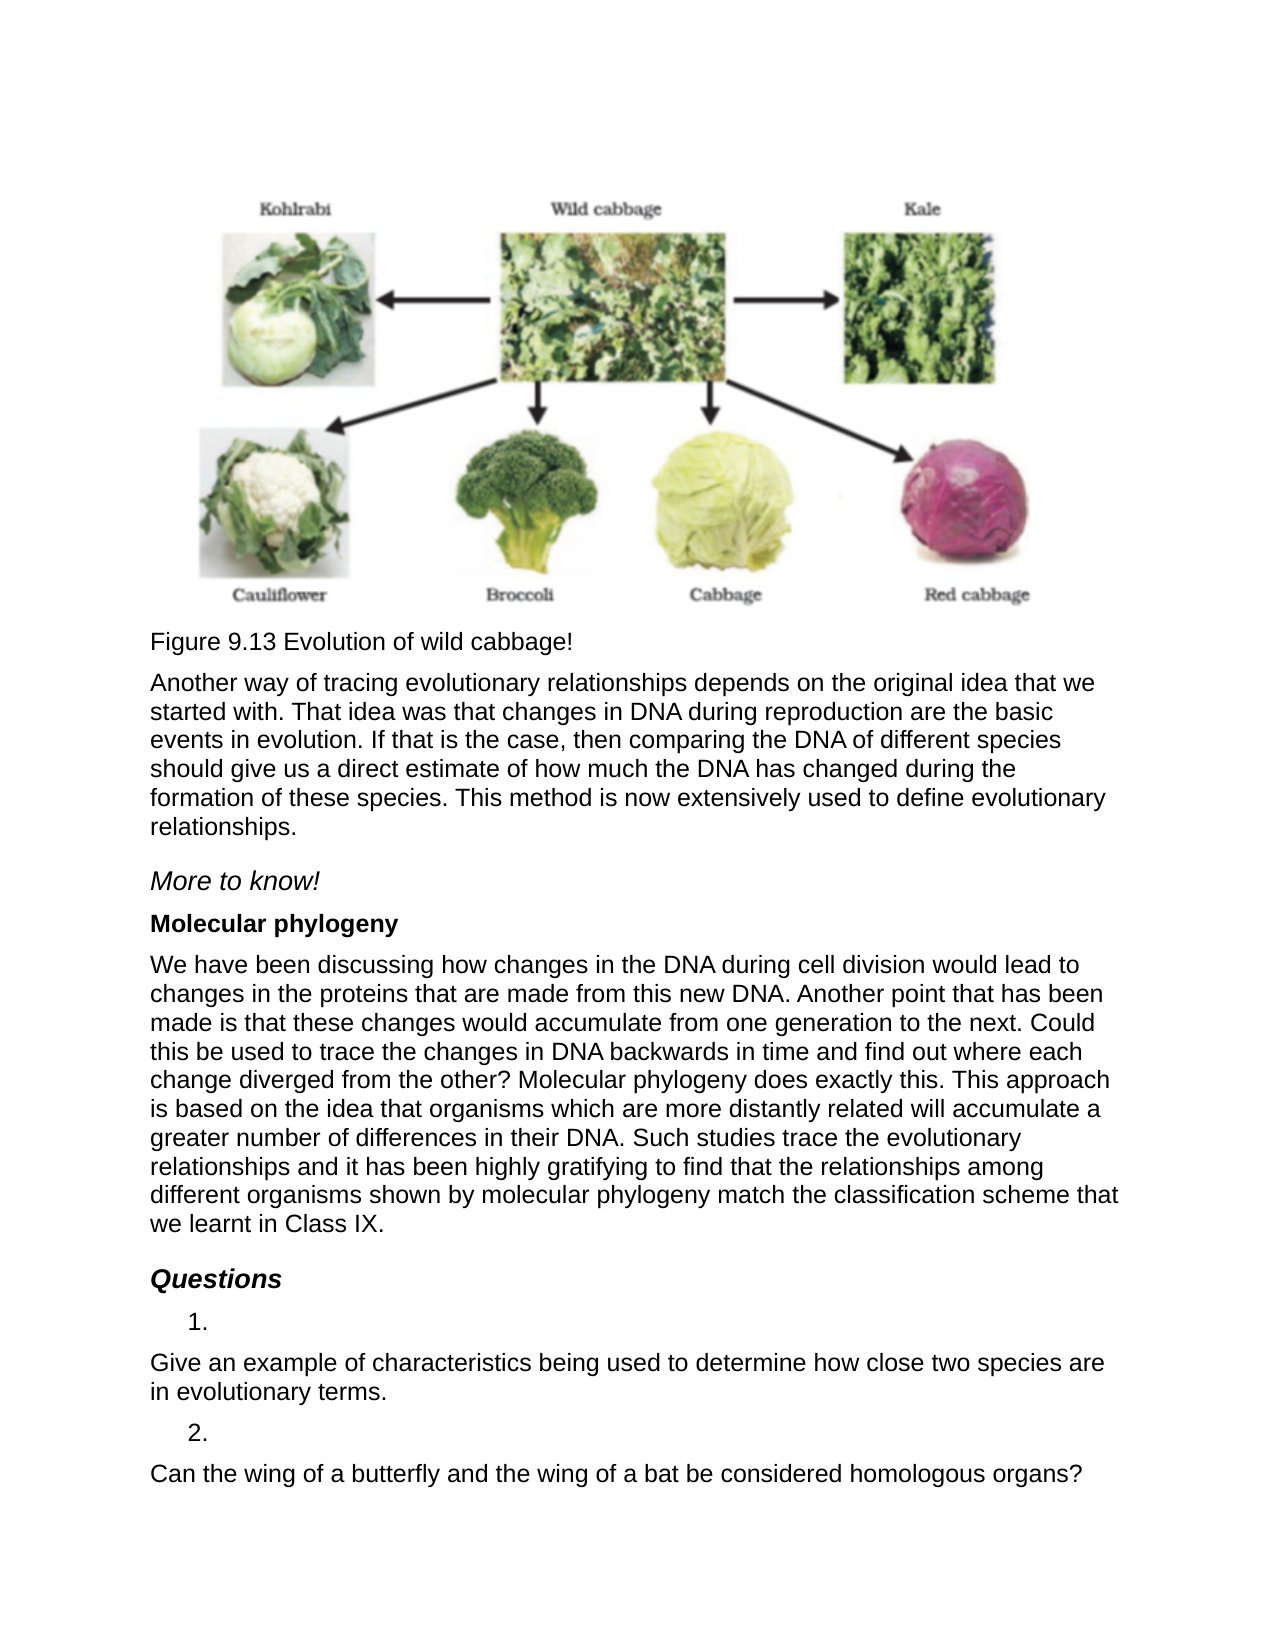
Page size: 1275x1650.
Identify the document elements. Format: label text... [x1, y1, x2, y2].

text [150, 1459, 1125, 1488]
text Another way of tracing evolutionary relationships depends on the original idea that we started with. That idea was that changes in DNA during reproduction are the basic events in evolution. If that is the case, then comparing the DNA of different species should give us a direct estimate of how much the DNA has changed during the formation of these species. This method is now extensively used to define evolutionary relationships. [150, 668, 1125, 840]
text Give an example of characteristics being used to determine how close two species are in evolutionary terms. [150, 1348, 1125, 1405]
picture [150, 150, 1050, 614]
subtitle More to know! [150, 865, 1125, 897]
text Molecular phylogeny [150, 909, 1125, 938]
text We have been discussing how changes in the DNA during cell division would lead to changes in the proteins that are made from this new DNA. Another point that has been made is that these changes would accumulate from one generation to the next. Could this be used to trace the changes in DNA backwards in time and find out where each change diverged from the other? Molecular phylogeny does exactly this. This approach is based on the idea that organisms which are more distantly related will accumulate a greater number of differences in their DNA. Such studies trace the evolutionary relationships and it has been highly gratifying to find that the relationships among different organisms shown by molecular phylogeny match the classification scheme that we learnt in Class IX. [150, 950, 1125, 1238]
text Figure 9.13 Evolution of wild cabbage! [150, 627, 1125, 655]
subtitle Questions [150, 1263, 1125, 1294]
